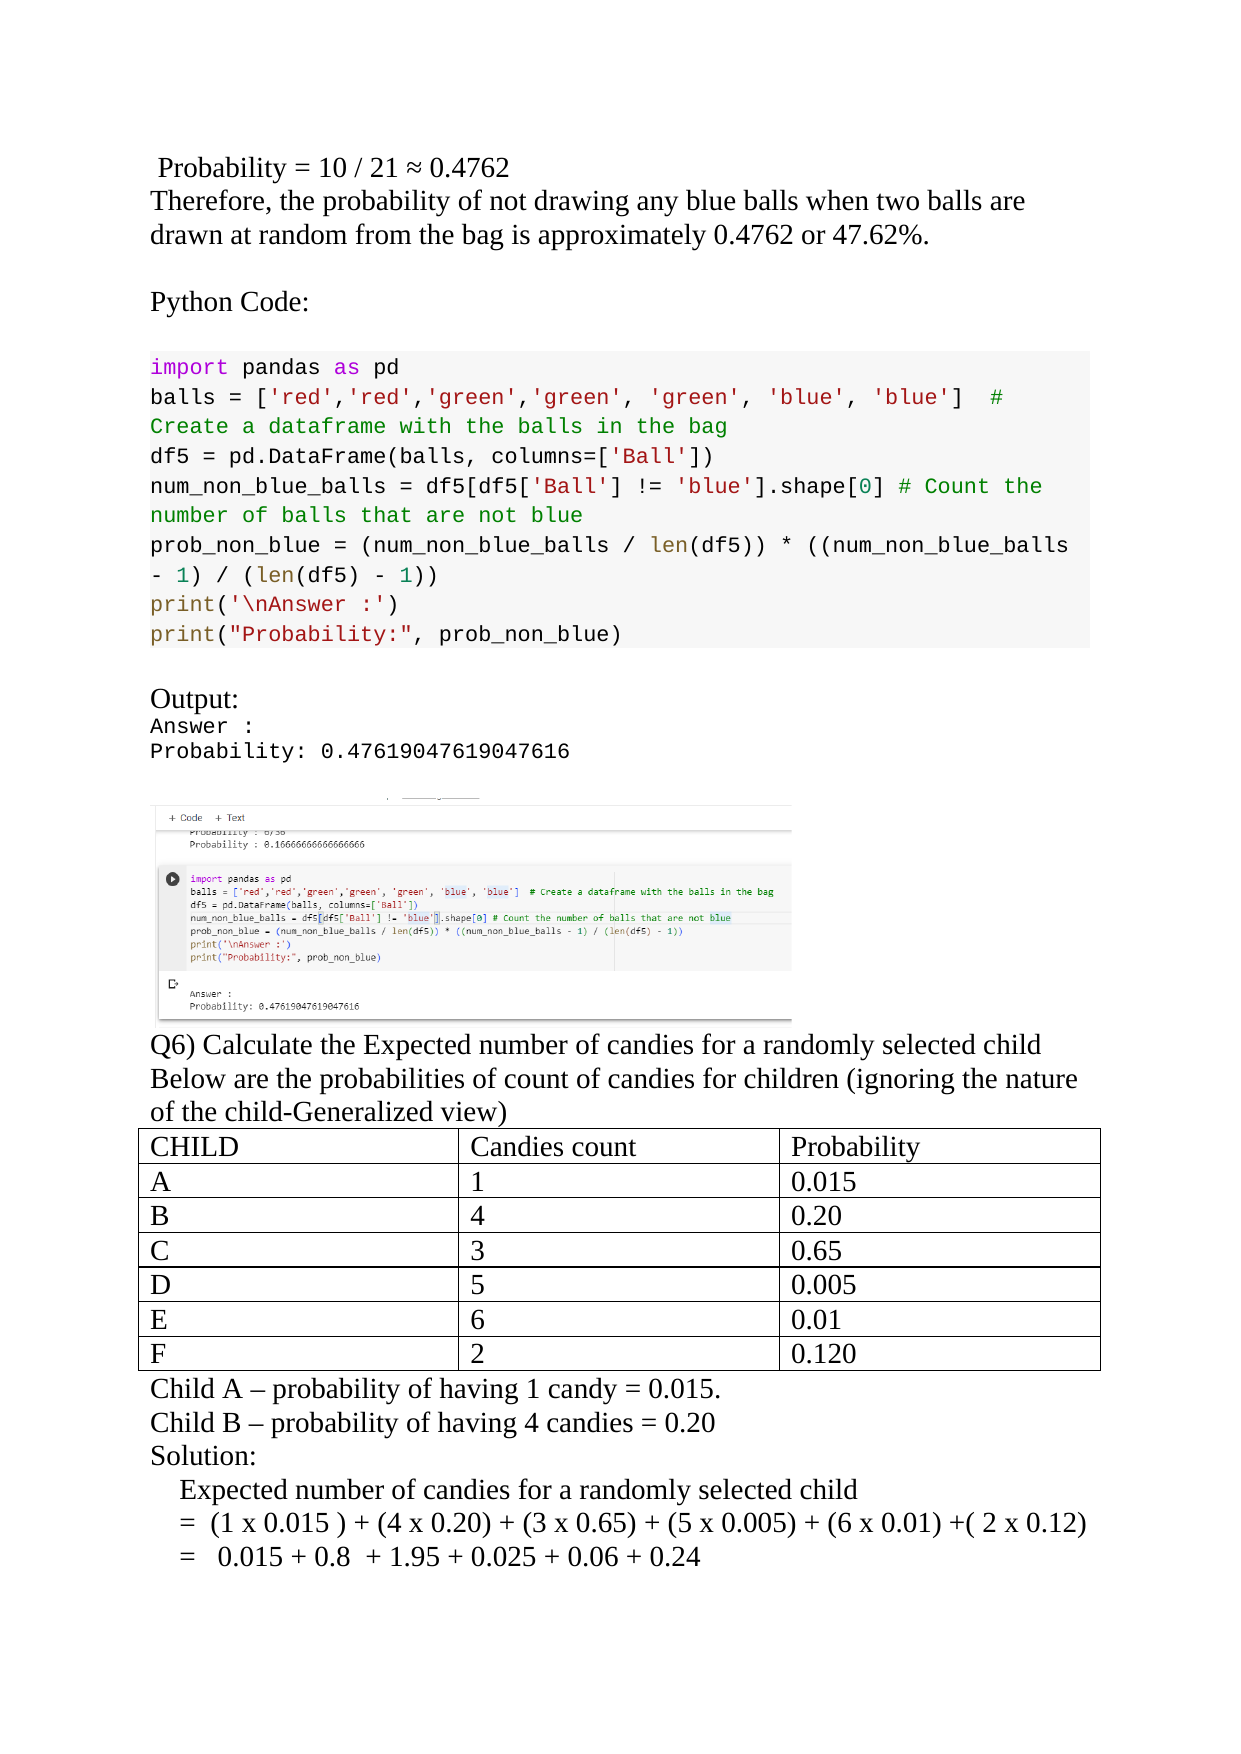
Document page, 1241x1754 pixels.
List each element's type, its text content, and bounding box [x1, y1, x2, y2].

table_cell B [139, 1198, 458, 1232]
text df5 = pd.DataFrame(balls, columns=['Ball']) [150, 440, 1090, 470]
text Child A – probability of having 1 candy = 0.015. [150, 1371, 1090, 1405]
text = (1 x 0.015 ) + (4 x 0.20) + (3 x 0.65) + (5 x 0.005) + (6 x 0.01) +( 2 x 0.12) [150, 1505, 1090, 1539]
text Solution: [150, 1438, 1090, 1472]
picture [150, 798, 792, 1028]
table_header Probability [780, 1129, 1100, 1163]
table_cell E [139, 1302, 458, 1336]
table_cell D [139, 1268, 458, 1301]
text prob_non_blue = (num_non_blue_balls / len(df5)) * ((num_non_blue_balls - 1) / (len(df5) - 1)) [150, 529, 1090, 589]
table_cell 0.120 [780, 1337, 1100, 1370]
table_cell 2 [459, 1337, 779, 1370]
table_cell 6 [459, 1302, 779, 1336]
table_cell 0.65 [780, 1233, 1100, 1266]
table_cell 0.01 [780, 1302, 1100, 1336]
text Below are the probabilities of count of candies for children (ignoring the nature of the child-Generalized view) [150, 1061, 1090, 1128]
text = 0.015 + 0.8 + 1.95 + 0.025 + 0.06 + 0.24 [150, 1539, 1090, 1572]
text Output: [150, 682, 1090, 715]
text Child B – probability of having 4 candies = 0.20 [150, 1405, 1090, 1438]
table_cell A [139, 1164, 458, 1197]
table_cell 4 [459, 1198, 779, 1232]
table_cell 5 [459, 1268, 779, 1301]
text Therefore, the probability of not drawing any blue balls when two balls are drawn at random from the bag is approximately 0.4762 or 47.62%. [150, 183, 1090, 251]
table_header Candies count [459, 1129, 779, 1163]
table_cell 3 [459, 1233, 779, 1266]
text print("Probability:", prob_non_blue) [150, 618, 1090, 648]
text Probability: 0.47619047619047616 [150, 740, 1090, 765]
table_cell F [139, 1337, 458, 1370]
table_cell 0.20 [780, 1198, 1100, 1232]
table_cell 1 [459, 1164, 779, 1197]
text Expected number of candies for a randomly selected child [150, 1472, 1090, 1505]
text import pandas as pd [150, 351, 1090, 381]
table_header CHILD [139, 1129, 458, 1163]
table_cell 0.015 [780, 1164, 1100, 1197]
text Probability = 10 / 21 ≈ 0.4762 [150, 150, 1090, 183]
text print('\nAnswer :') [150, 589, 1090, 618]
text Python Code: [150, 284, 1090, 318]
table_cell 0.005 [780, 1268, 1100, 1301]
table_cell C [139, 1233, 458, 1266]
text Answer : [150, 715, 1090, 740]
text balls = ['red','red','green','green', 'green', 'blue', 'blue'] # Create a dataframe with the balls in the bag [150, 381, 1090, 440]
text num_non_blue_balls = df5[df5['Ball'] != 'blue'].shape[0] # Count the number of balls that are not blue [150, 470, 1090, 529]
text Q6) Calculate the Expected number of candies for a randomly selected child [150, 1027, 1090, 1061]
